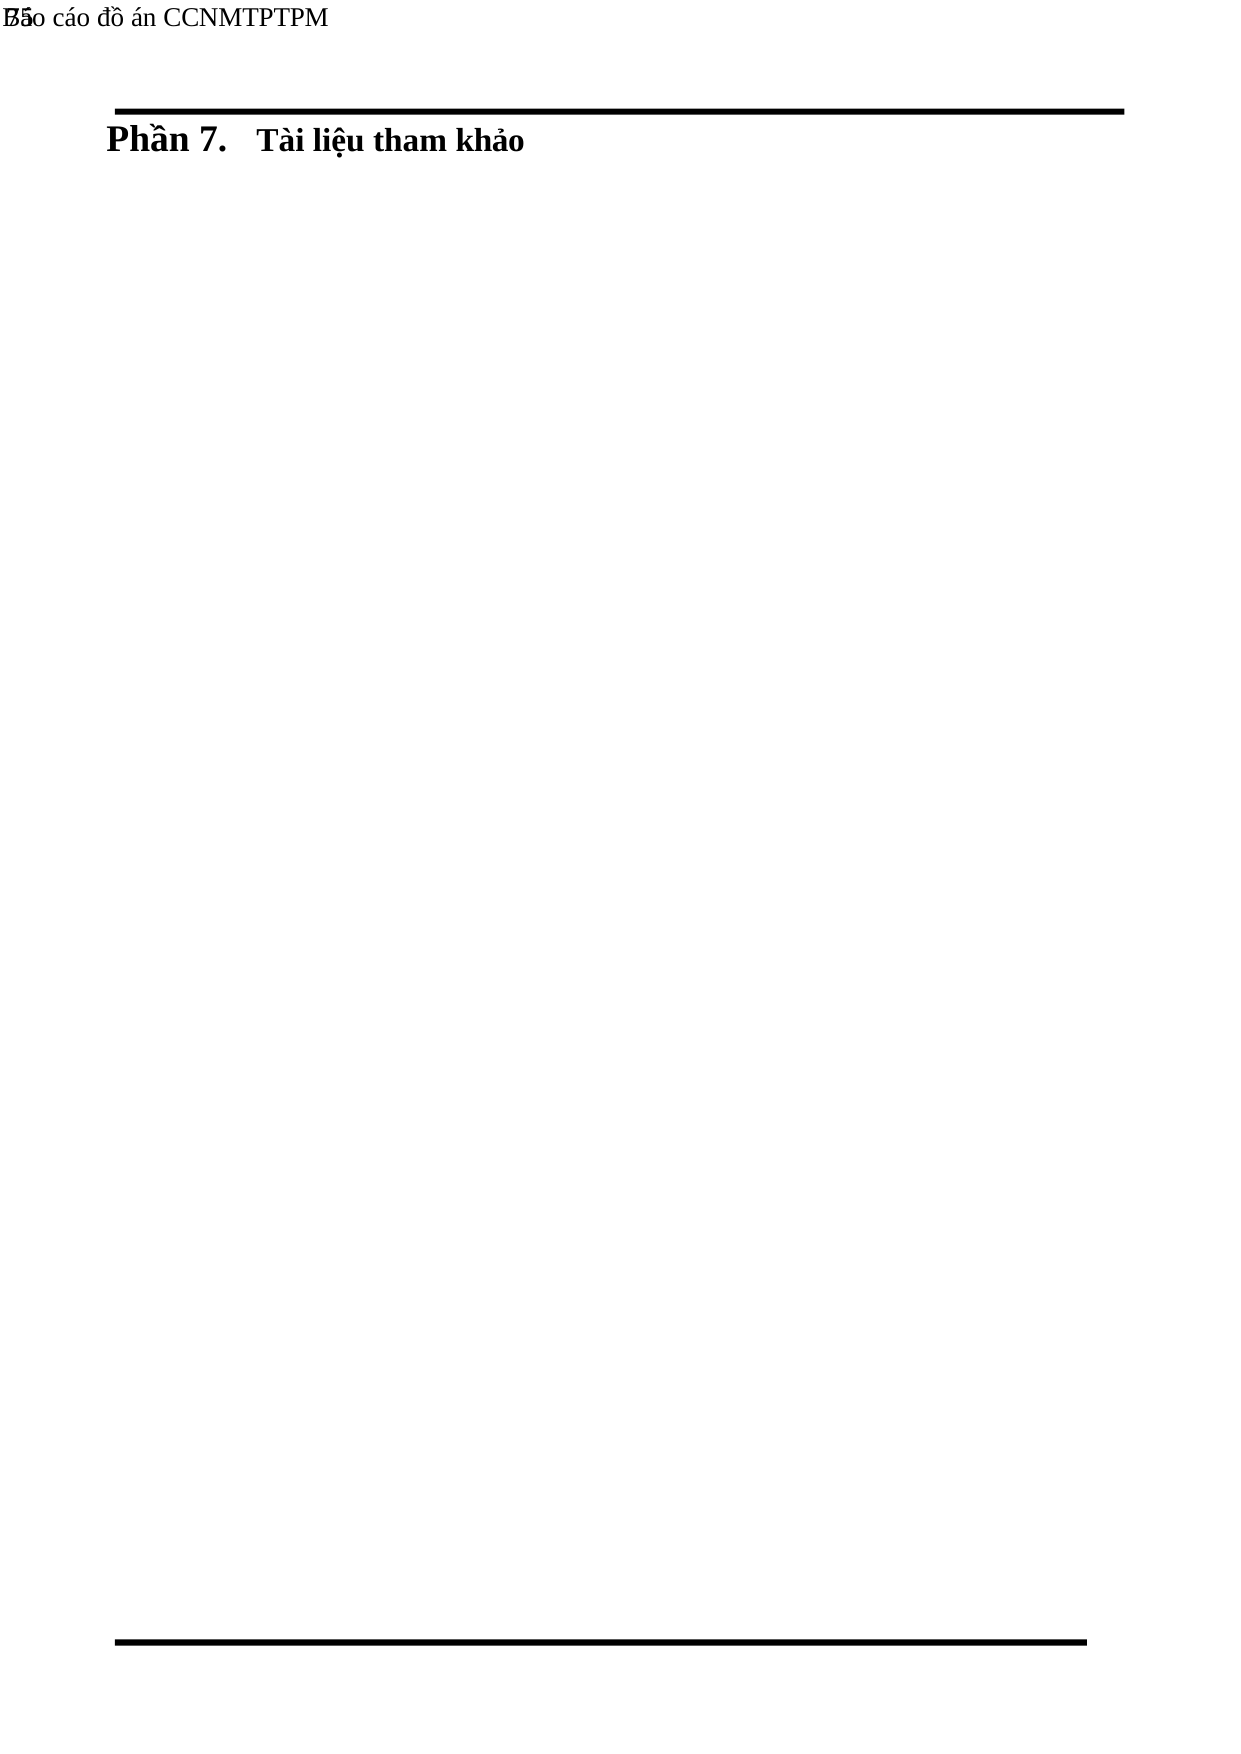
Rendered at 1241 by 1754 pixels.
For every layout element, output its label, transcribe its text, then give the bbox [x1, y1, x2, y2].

subtitle Tài liệu tham khảo [106, 116, 1163, 159]
